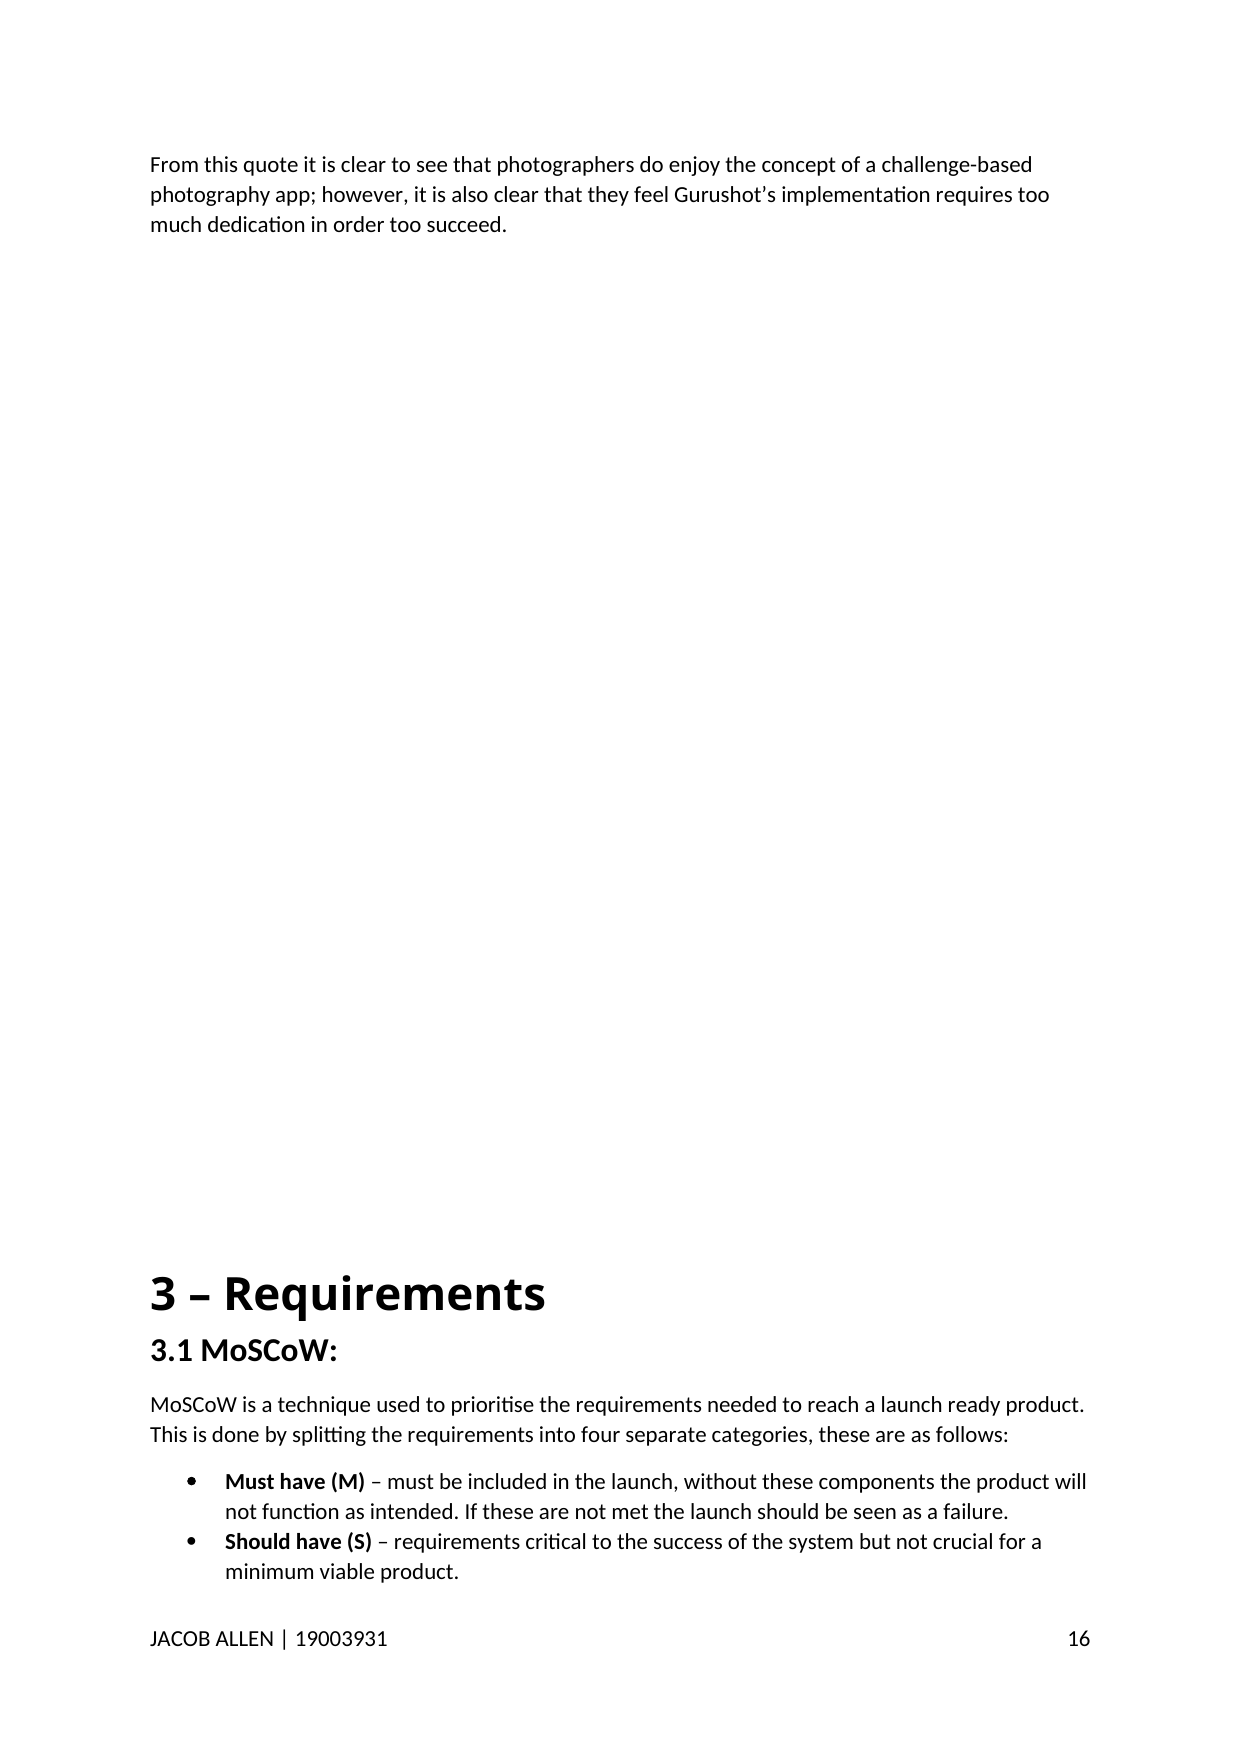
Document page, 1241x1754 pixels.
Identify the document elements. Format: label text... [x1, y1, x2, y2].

text 3.1 MoSCoW: [150, 1329, 1090, 1370]
list Must have (M) – must be included in the launch, without these components the product will not function as intended. If these are not met the launch should be seen as a failure. [187, 1467, 1090, 1525]
list Should have (S) – requirements critical to the success of the system but not crucial for a minimum viable product. [187, 1527, 1090, 1586]
text MoSCoW is a technique used to prioritise the requirements needed to reach a launch ready product. This is done by splitting the requirements into four separate categories, these are as follows: [150, 1390, 1090, 1448]
subtitle 3 – Requirements [150, 1262, 1090, 1324]
text From this quote it is clear to see that photographers do enjoy the concept of a challenge-based photography app; however, it is also clear that they feel Gurushot’s implementation requires too much dedication in order too succeed. [150, 150, 1090, 238]
